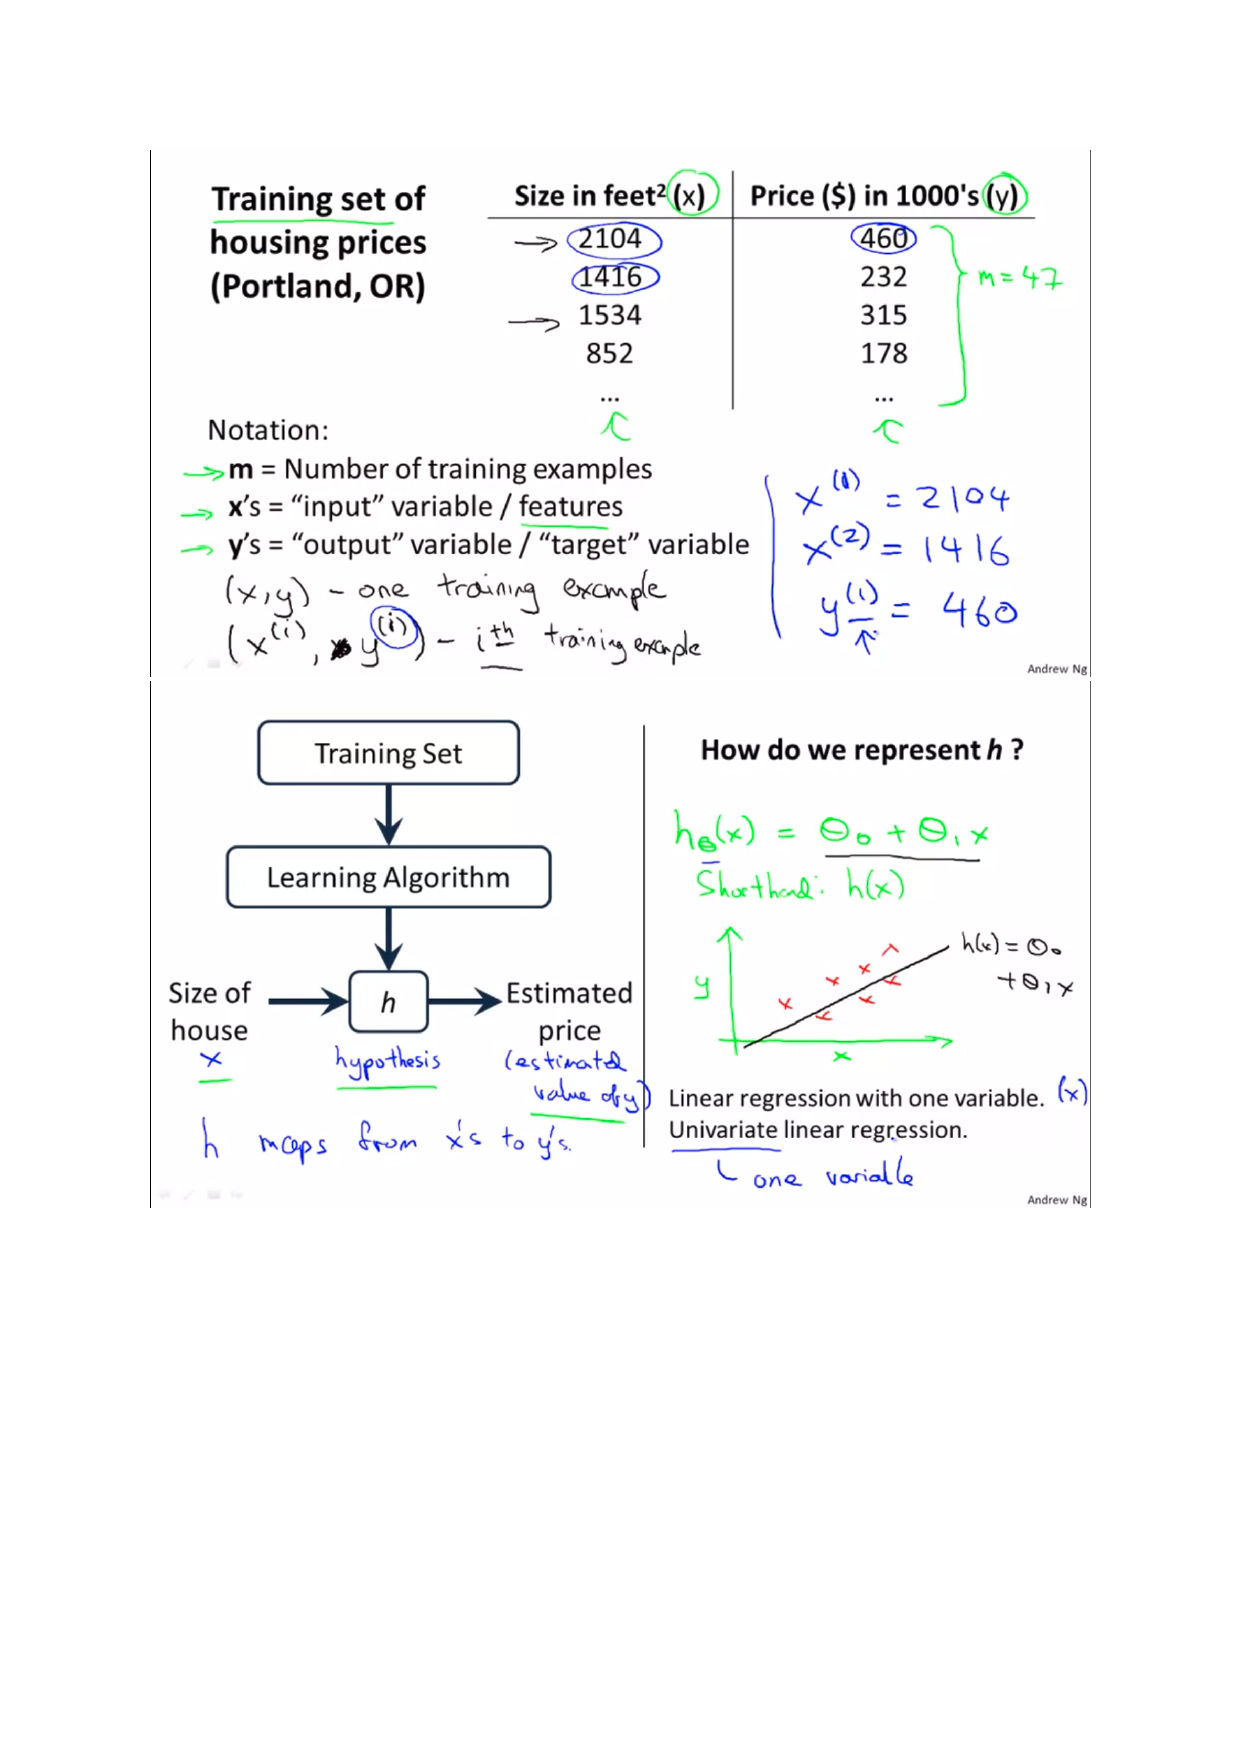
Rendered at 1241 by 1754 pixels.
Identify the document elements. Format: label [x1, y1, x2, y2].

picture [150, 681, 1091, 1208]
picture [150, 150, 1091, 677]
